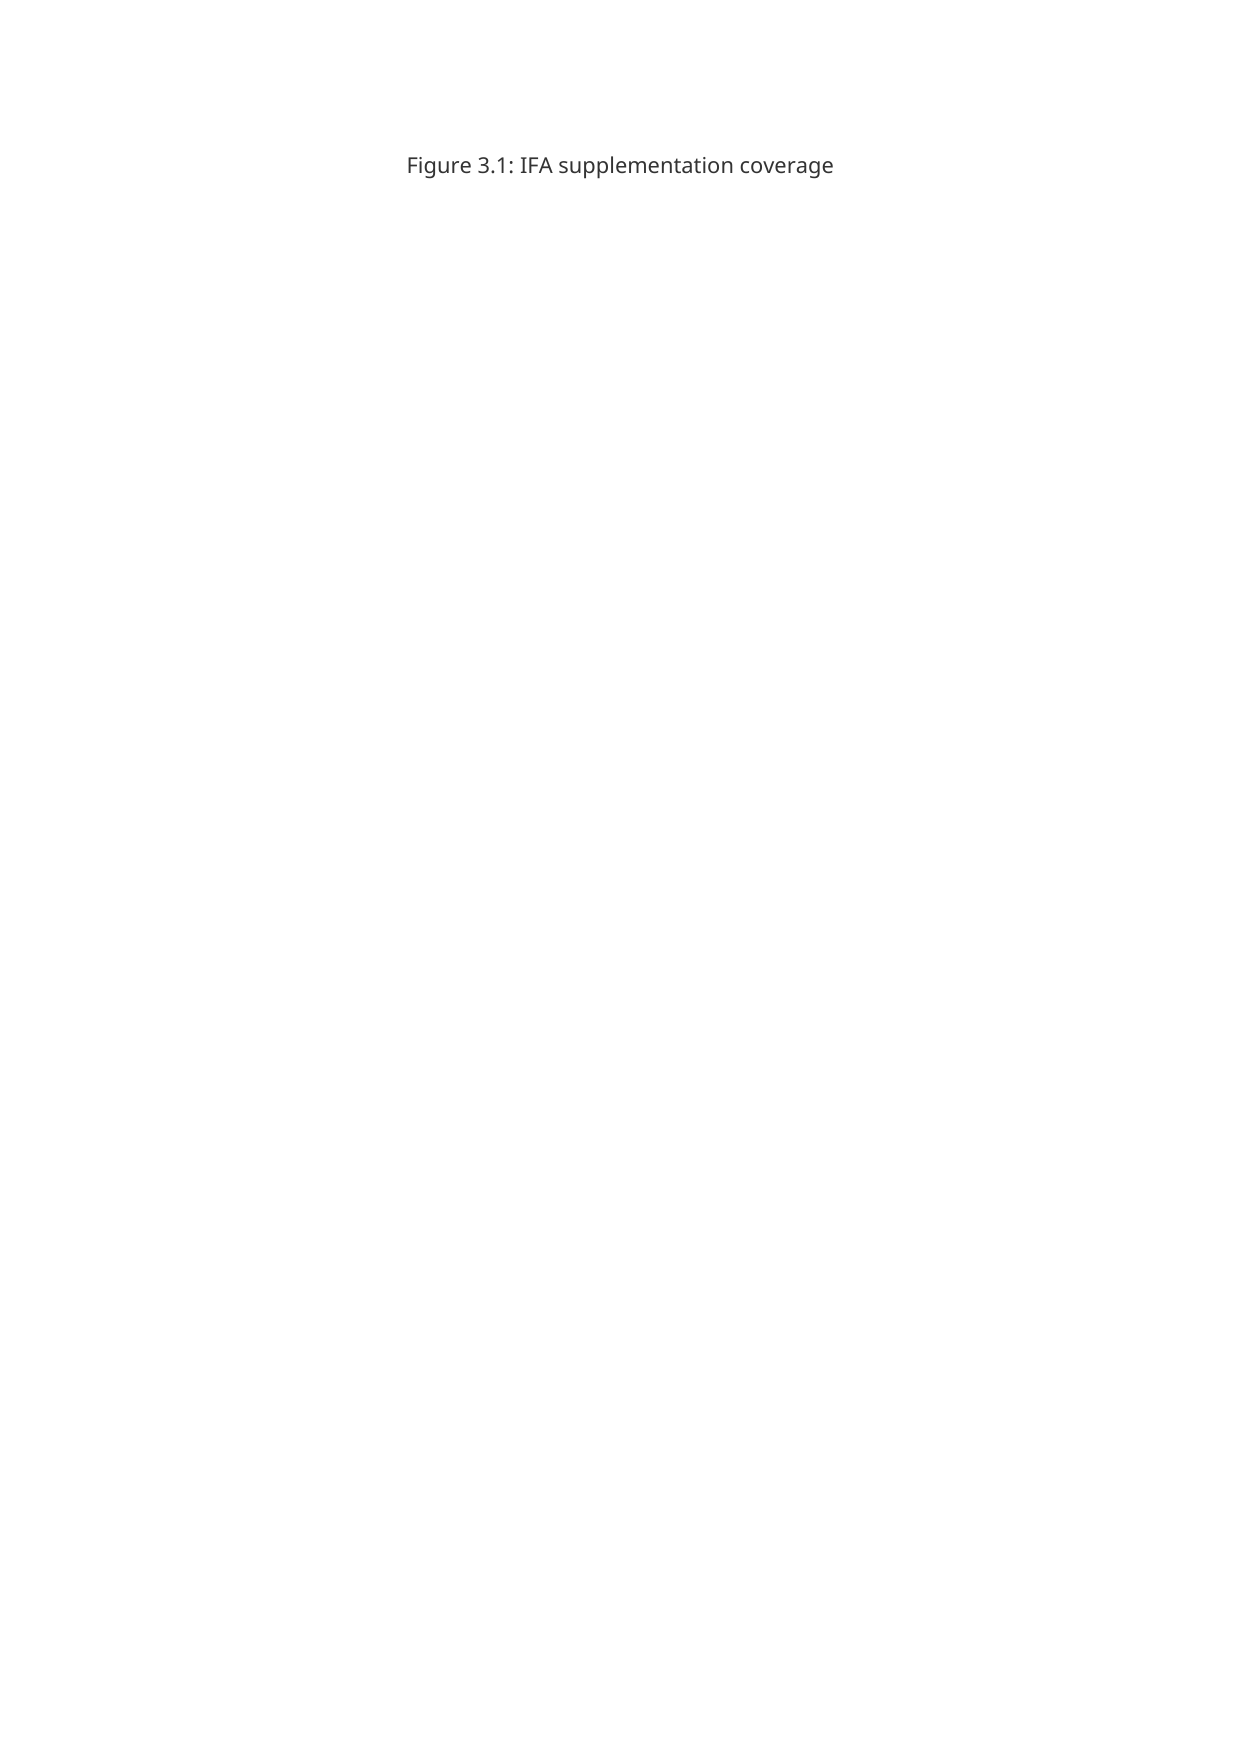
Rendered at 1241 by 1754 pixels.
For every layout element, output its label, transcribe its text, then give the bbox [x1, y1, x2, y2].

text Figure 3.1: IFA supplementation coverage [150, 150, 1090, 180]
